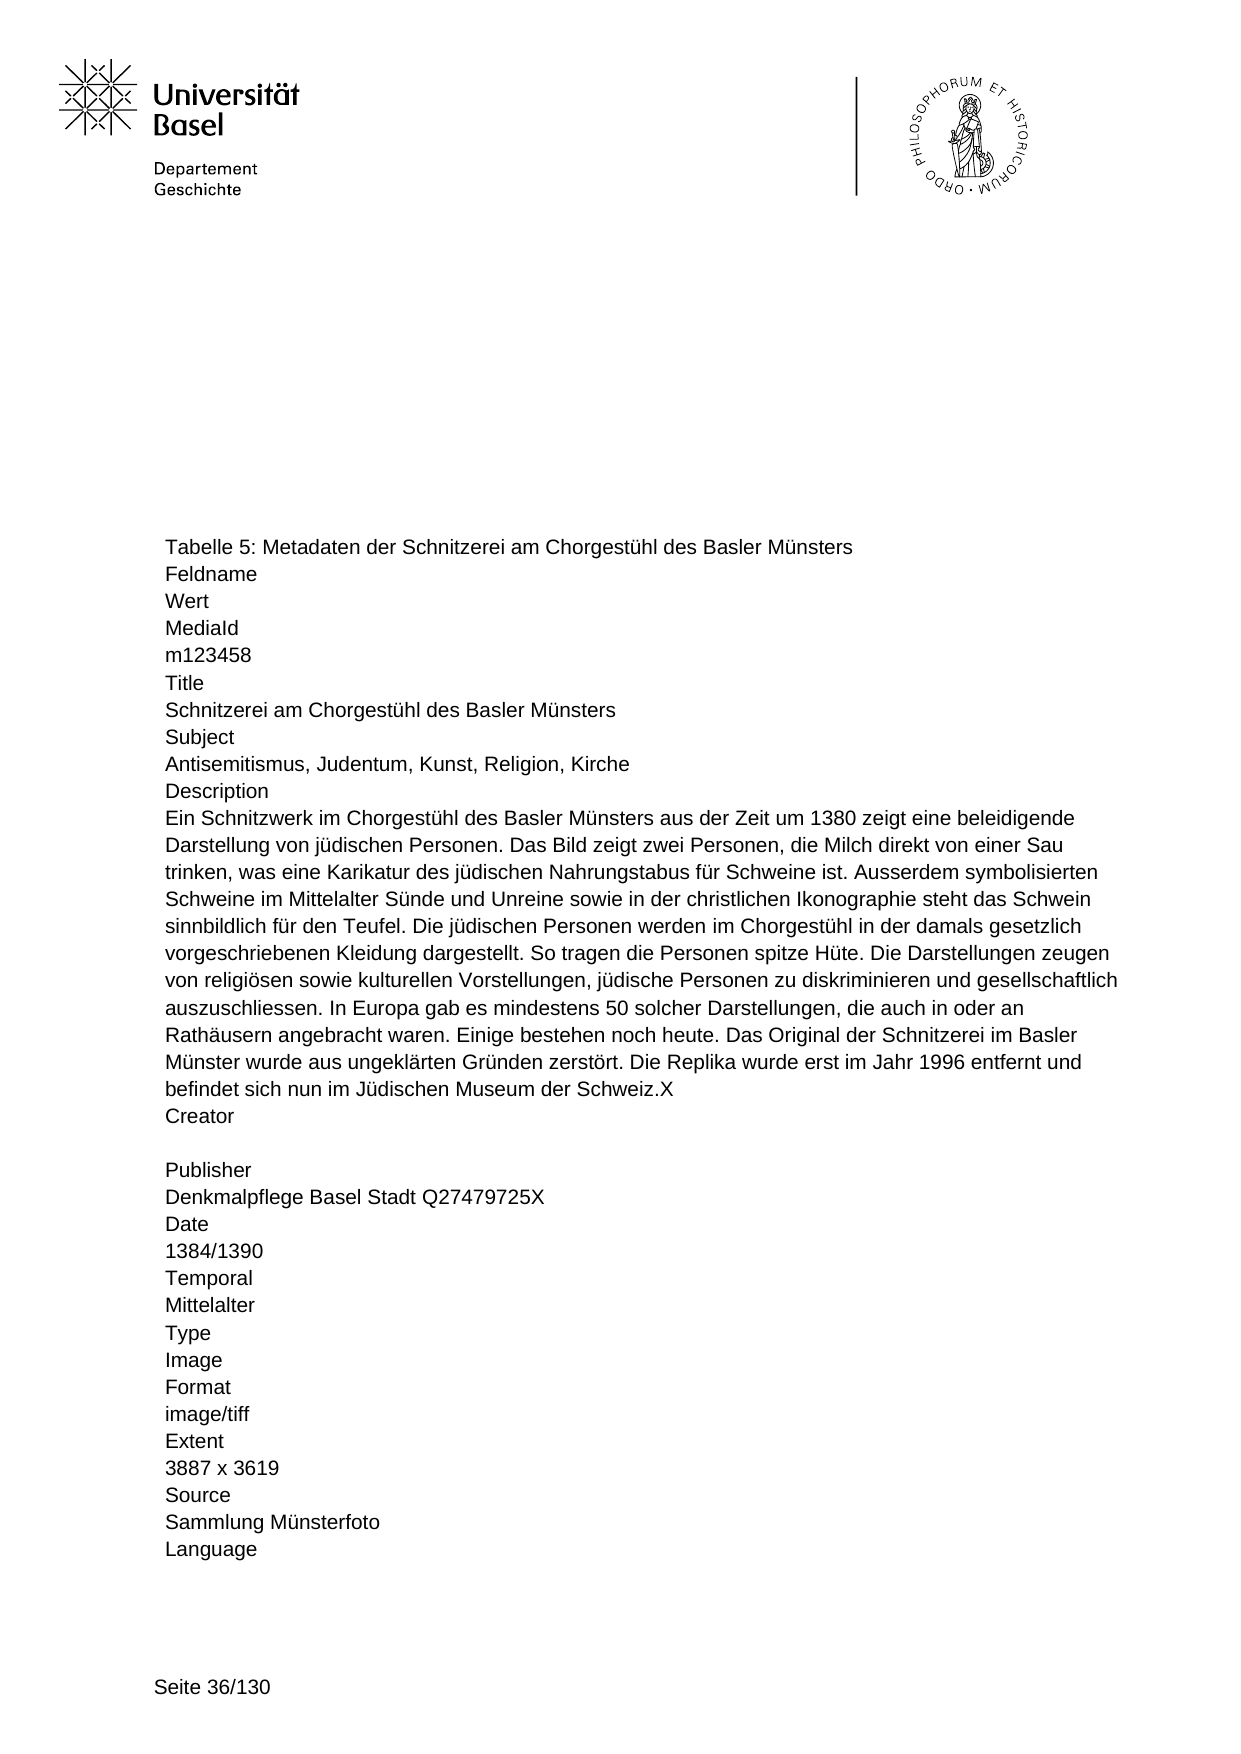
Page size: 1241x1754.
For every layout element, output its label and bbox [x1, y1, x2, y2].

table_header [154, 279, 1134, 1588]
